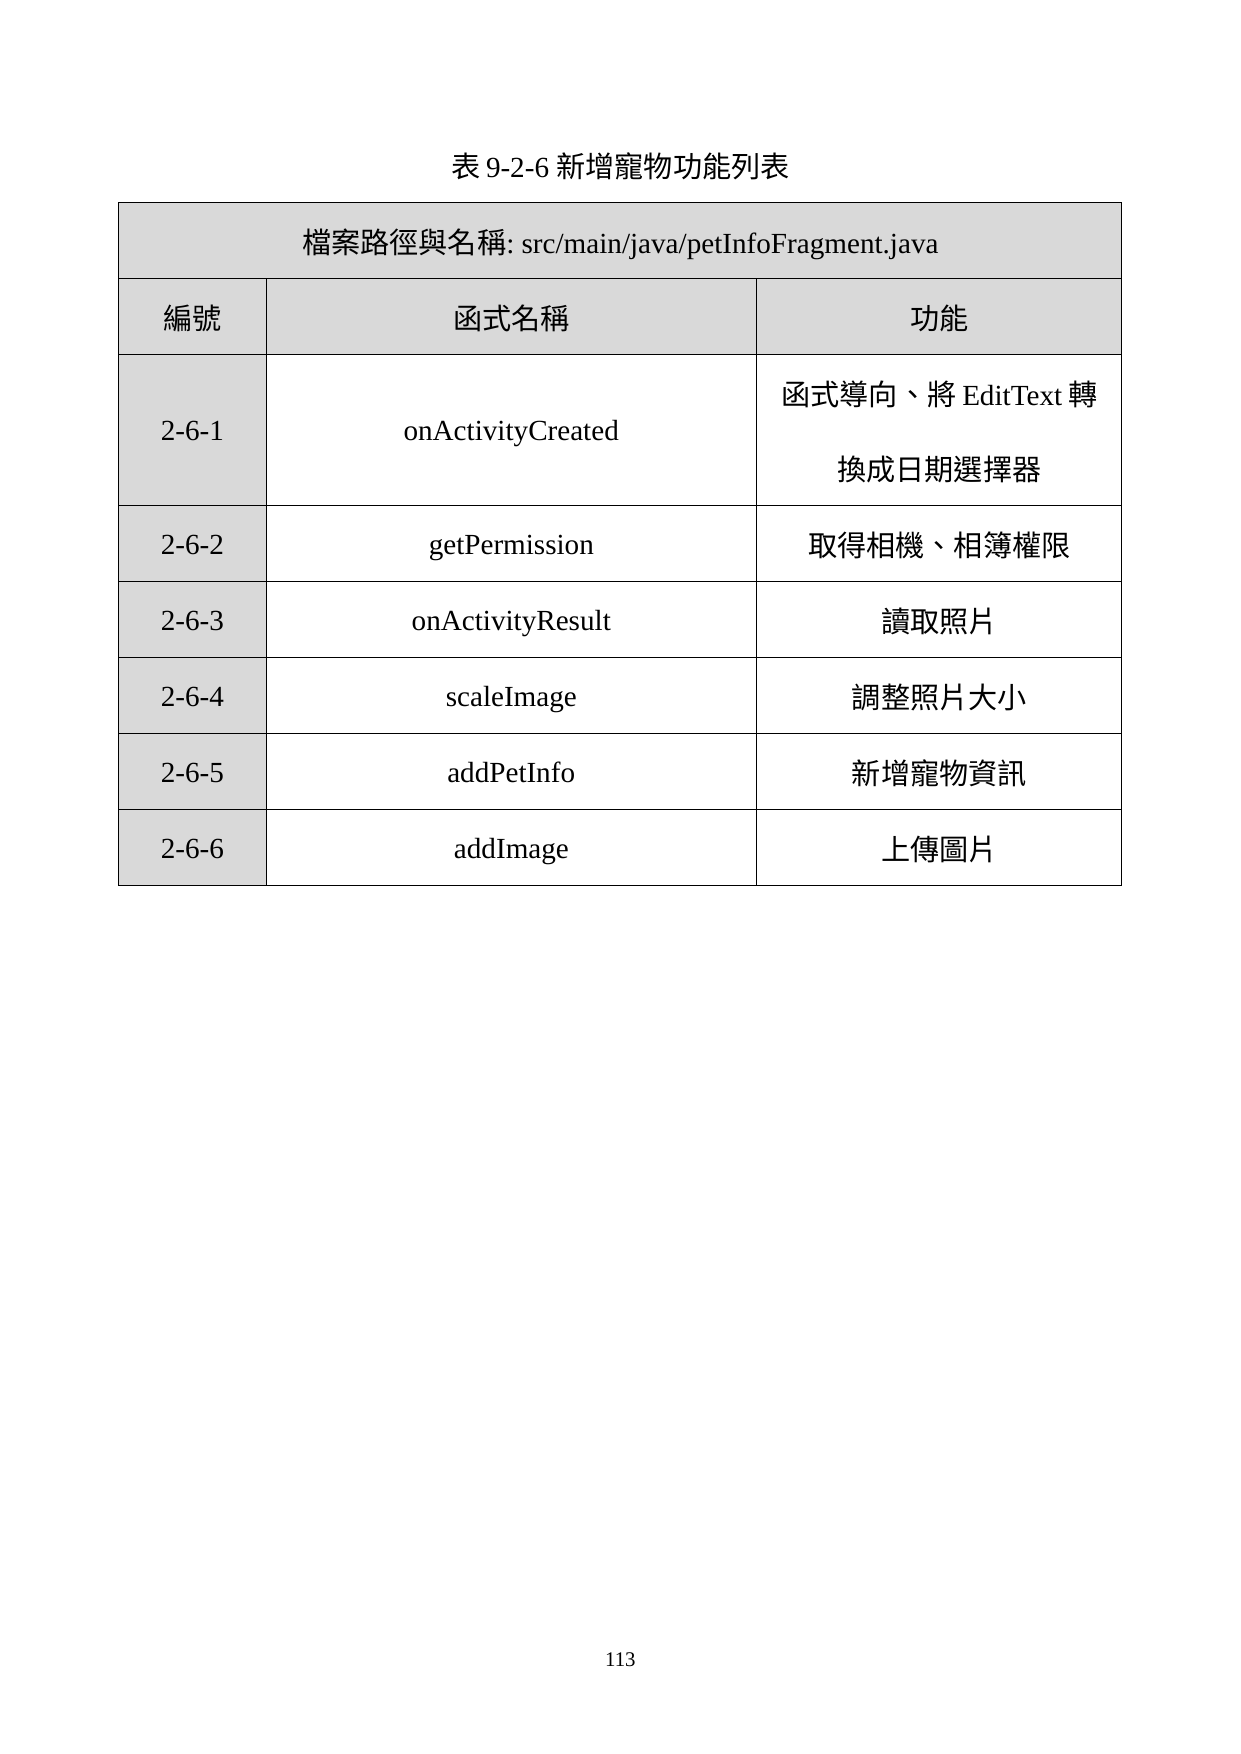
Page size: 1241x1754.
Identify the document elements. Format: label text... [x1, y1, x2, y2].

table_header 檔案路徑與名稱: src/main/java/petInfoFragment.java [119, 203, 1121, 278]
table_cell 2-6-5 [119, 734, 266, 809]
table_cell 讀取照片 [757, 582, 1121, 657]
table_cell 取得相機、相簿權限 [757, 506, 1121, 581]
table_cell 新增寵物資訊 [757, 734, 1121, 809]
table_cell addPetInfo [267, 734, 756, 809]
table_cell 2-6-6 [119, 810, 266, 885]
table_cell 2-6-2 [119, 506, 266, 581]
table_cell 功能 [757, 279, 1121, 354]
table_cell 編號 [119, 279, 266, 354]
table_cell 函式名稱 [267, 279, 756, 354]
table_cell 函式導向、將EditText轉換成日期選擇器 [757, 355, 1121, 505]
table_cell scaleImage [267, 658, 756, 733]
table_cell 2-6-1 [119, 355, 266, 505]
subtitle 表9-2-6 新增寵物功能列表 [118, 127, 1122, 202]
table_cell onActivityResult [267, 582, 756, 657]
table_cell 上傳圖片 [757, 810, 1121, 885]
table_cell getPermission [267, 506, 756, 581]
table_cell 調整照片大小 [757, 658, 1121, 733]
table_cell 2-6-3 [119, 582, 266, 657]
table_cell 2-6-4 [119, 658, 266, 733]
table_cell addImage [267, 810, 756, 885]
table_cell onActivityCreated [267, 355, 756, 505]
